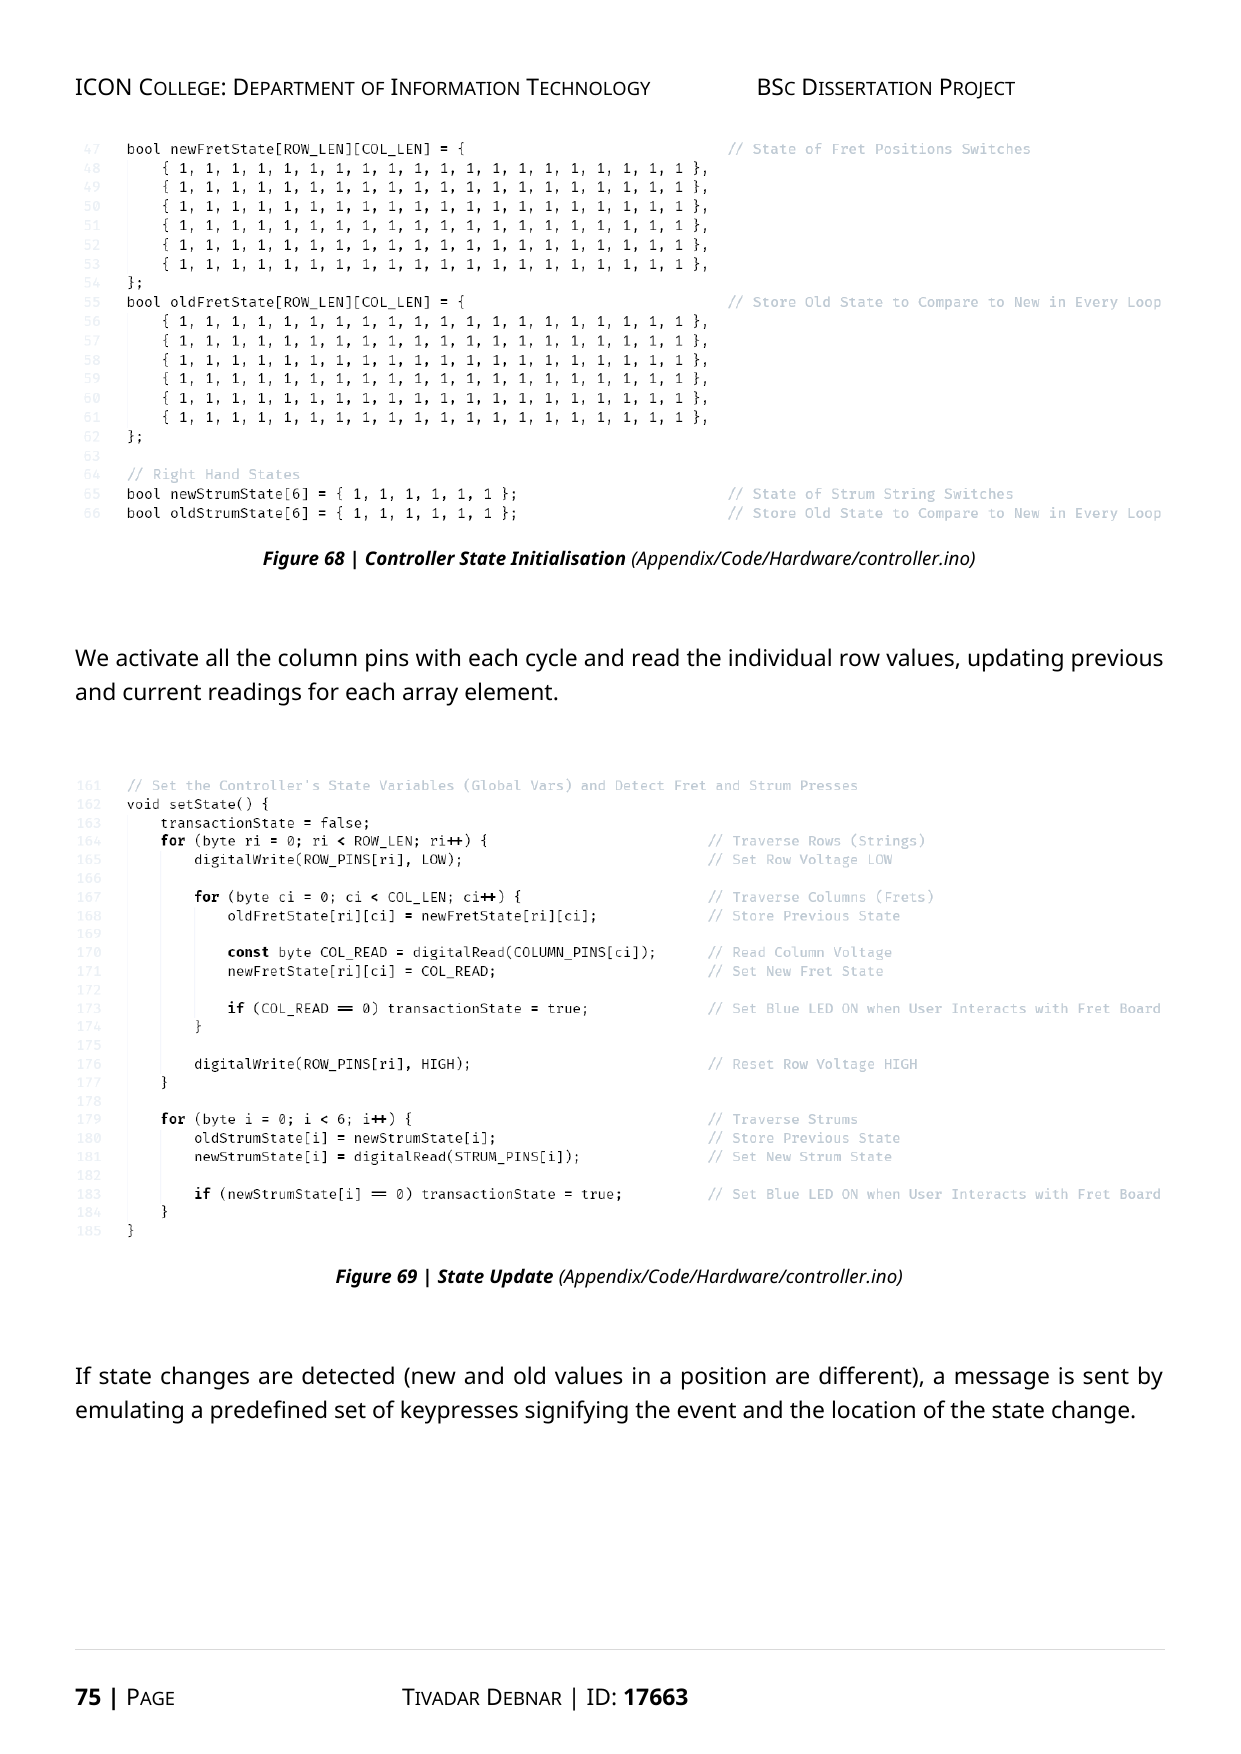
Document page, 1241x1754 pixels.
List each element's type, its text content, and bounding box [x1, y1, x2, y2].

picture [75, 776, 1166, 1244]
text We activate all the column pins with each cycle and read the individual row values, updating previous and current readings for each array element. [75, 642, 1165, 707]
picture [75, 139, 1166, 526]
text If state changes are detected (new and old values in a position are different), a message is sent by emulating a predefined set of keypresses signifying the event and the location of the state change. [75, 1360, 1165, 1425]
text Figure 68 | Controller State Initialisation (Appendix/Code/Hardware/controller.ino) [75, 545, 1165, 571]
text Figure 69 | State Update (Appendix/Code/Hardware/controller.ino) [75, 1263, 1165, 1289]
